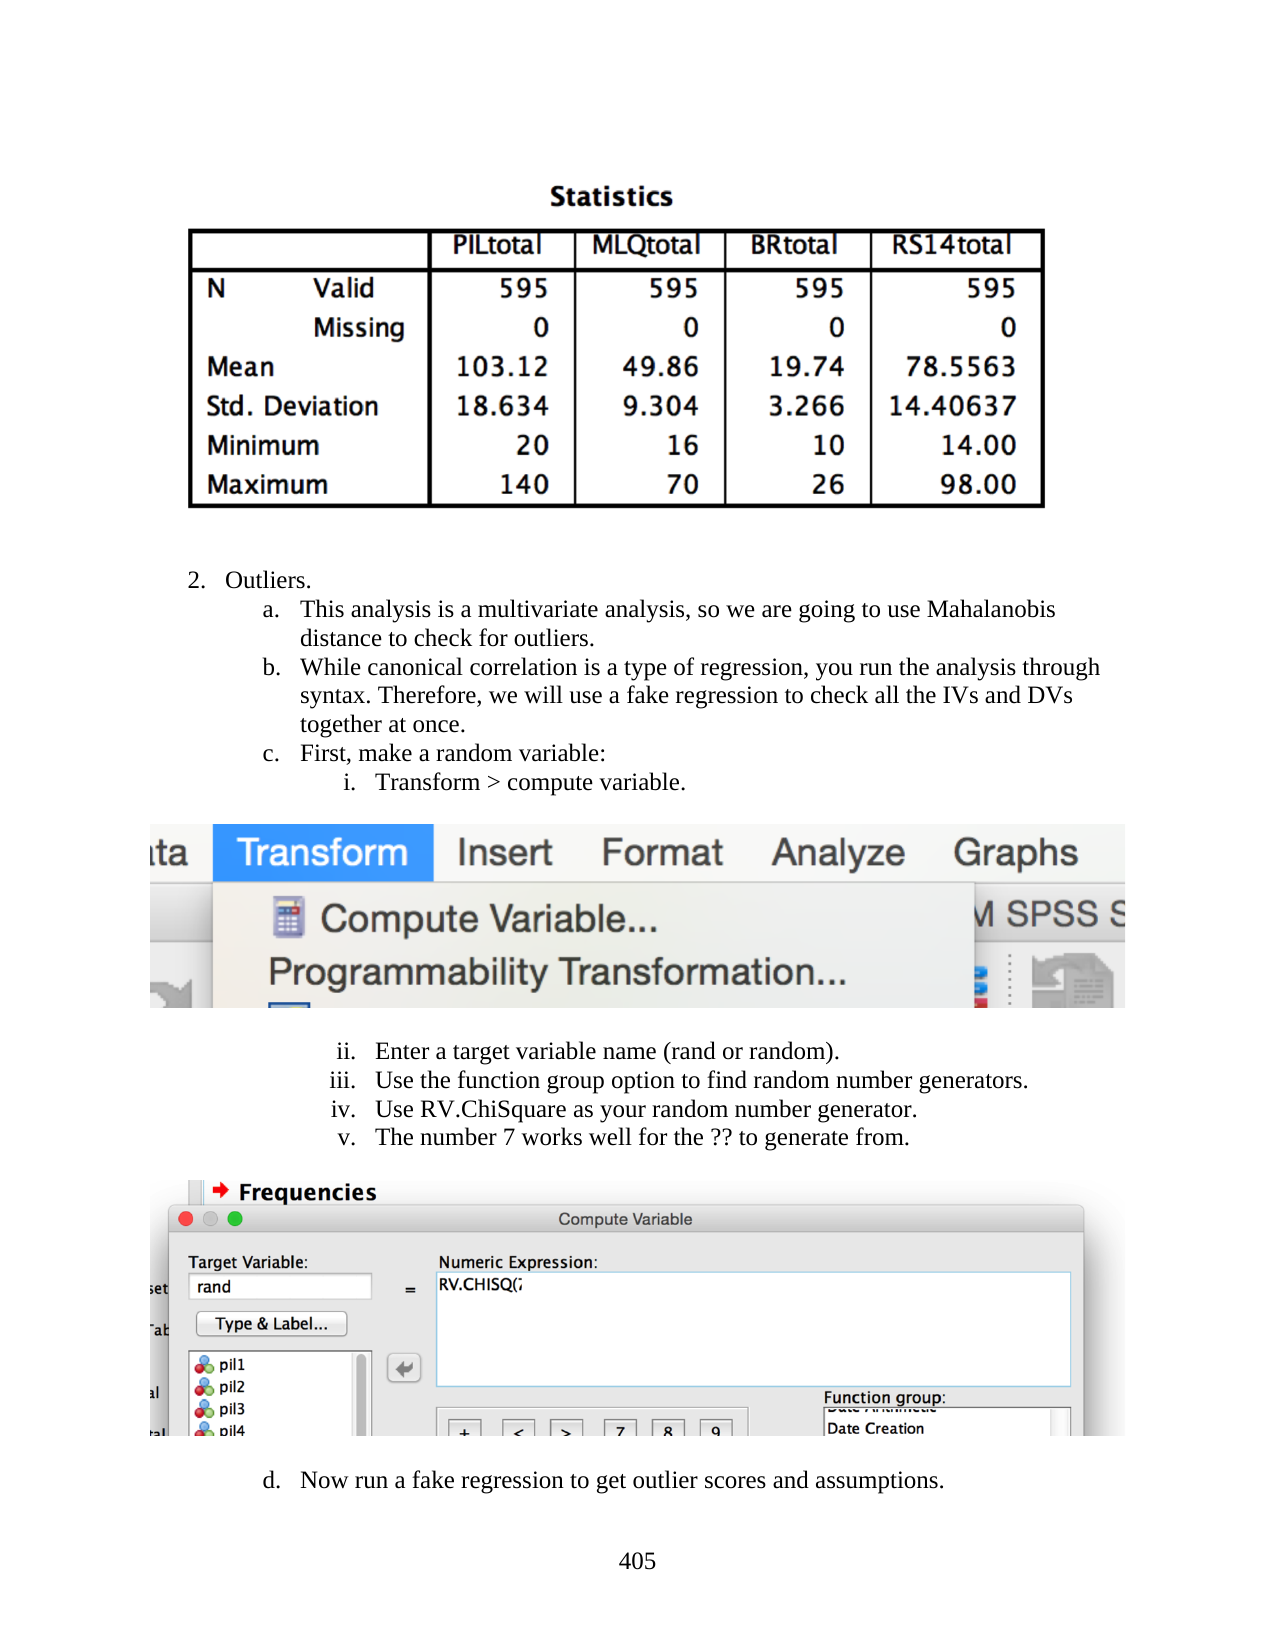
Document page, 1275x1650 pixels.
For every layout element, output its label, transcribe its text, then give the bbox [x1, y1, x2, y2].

picture [150, 150, 1125, 537]
list Enter a target variable name (rand or random). [356, 1036, 1125, 1065]
list The number 7 works well for the ?? to generate from. [356, 1122, 1125, 1151]
list While canonical correlation is a type of regression, you run the analysis through syntax. Therefore, we will use a fake regression to check all the IVs and DVs together at once. [262, 652, 1125, 738]
picture [150, 824, 1125, 1008]
picture [150, 1180, 1125, 1436]
list Transform > compute variable. [356, 767, 1125, 795]
list Now run a fake regression to get outlier scores and assumptions. [262, 1465, 1125, 1493]
list First, make a random variable: [262, 738, 1125, 767]
list Use the function group option to find random number generators. [356, 1065, 1125, 1094]
list Use RV.ChiSquare as your random number generator. [356, 1094, 1125, 1122]
list Outliers. [187, 565, 1125, 594]
list This analysis is a multivariate analysis, so we are going to use Mahalanobis distance to check for outliers. [262, 594, 1125, 652]
